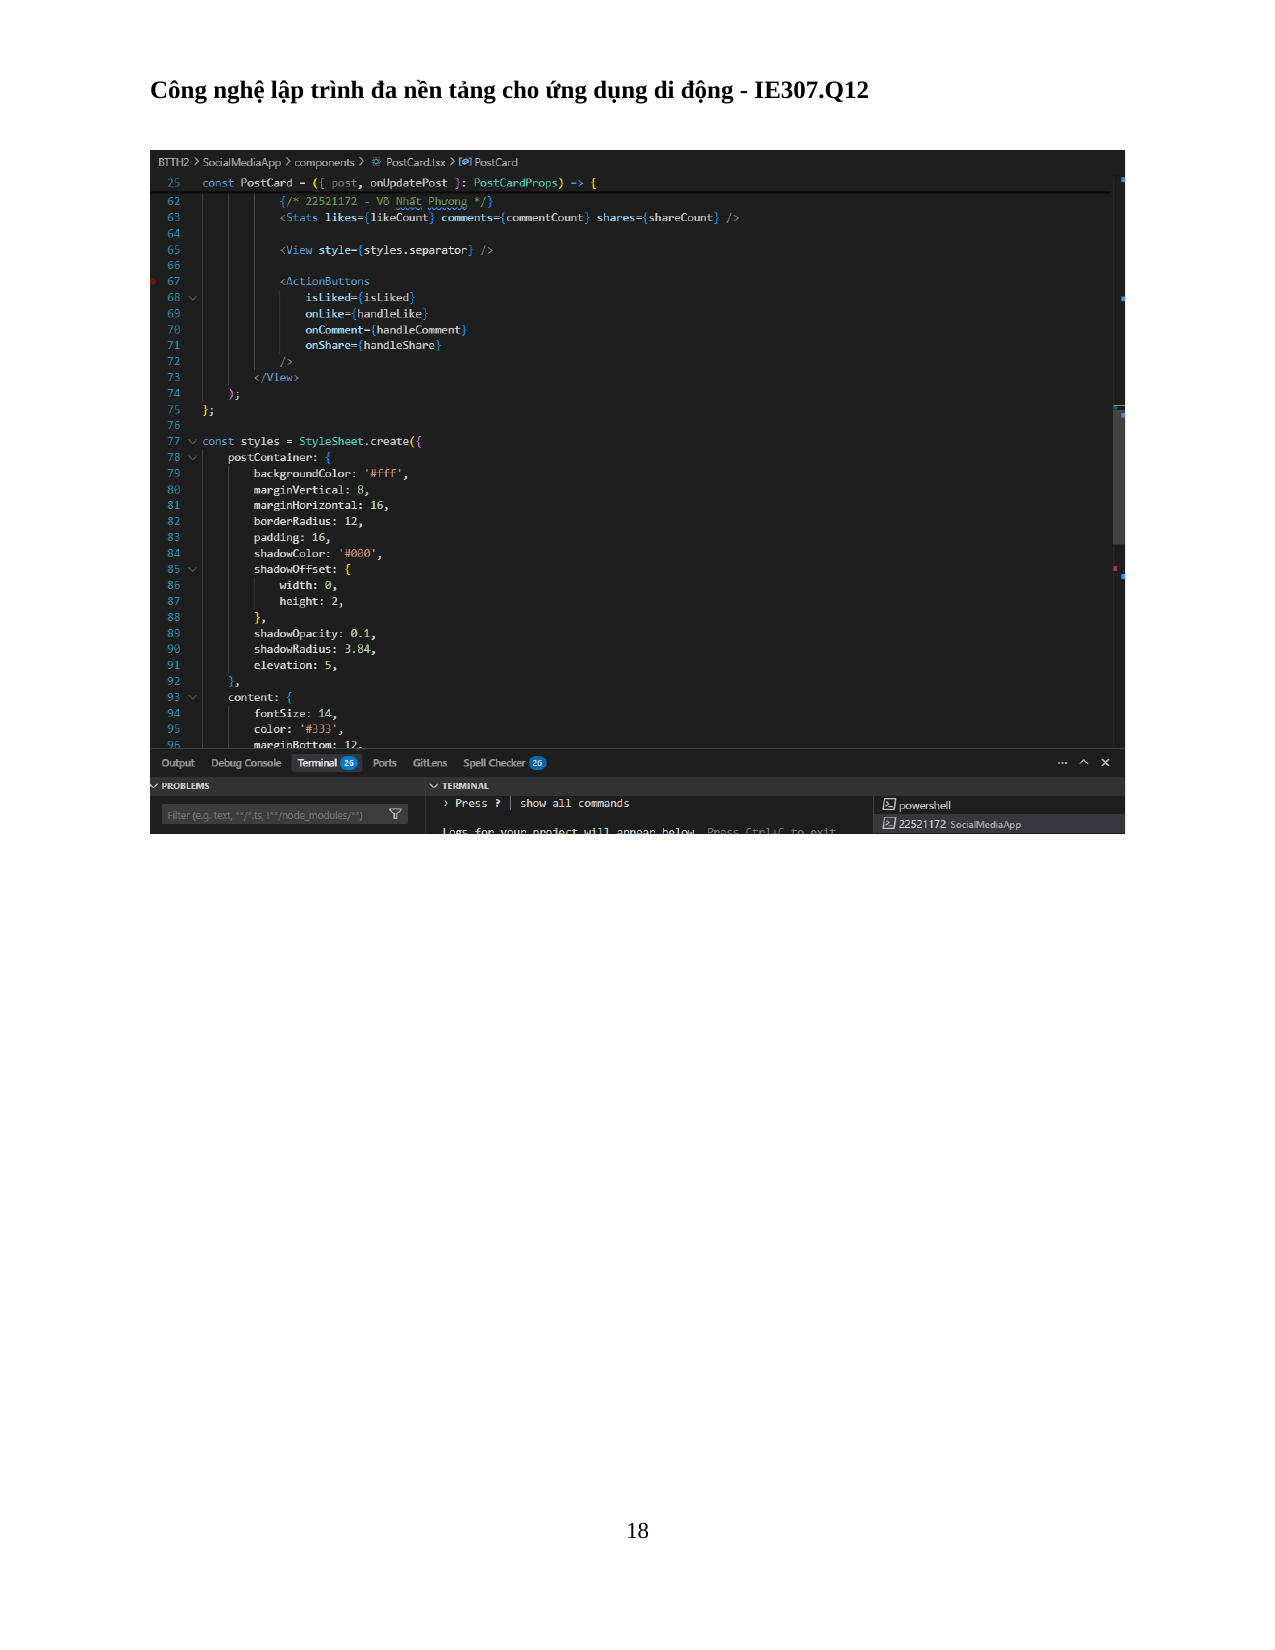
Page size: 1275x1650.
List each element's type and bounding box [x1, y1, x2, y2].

picture [150, 150, 1125, 834]
